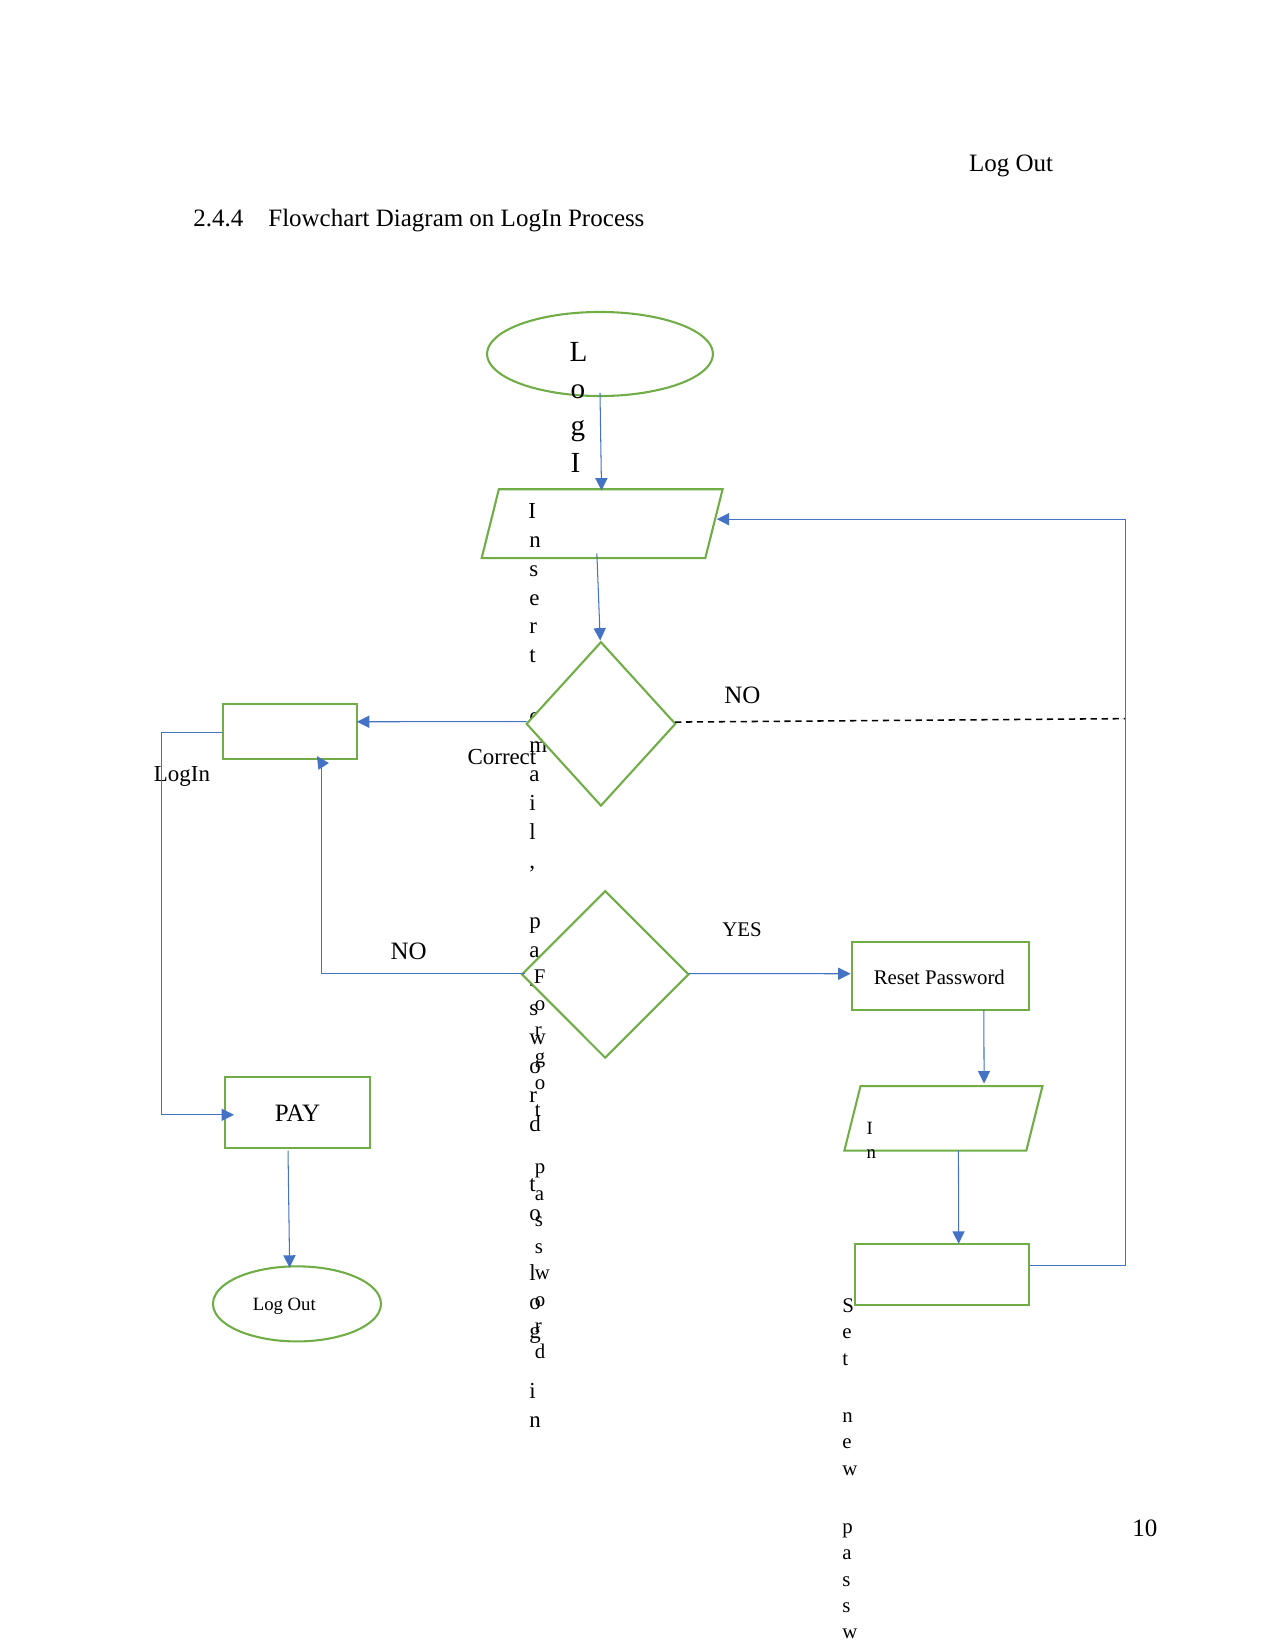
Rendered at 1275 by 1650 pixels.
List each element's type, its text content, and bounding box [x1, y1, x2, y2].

list Flowchart Diagram on LogIn Process [193, 203, 1082, 231]
